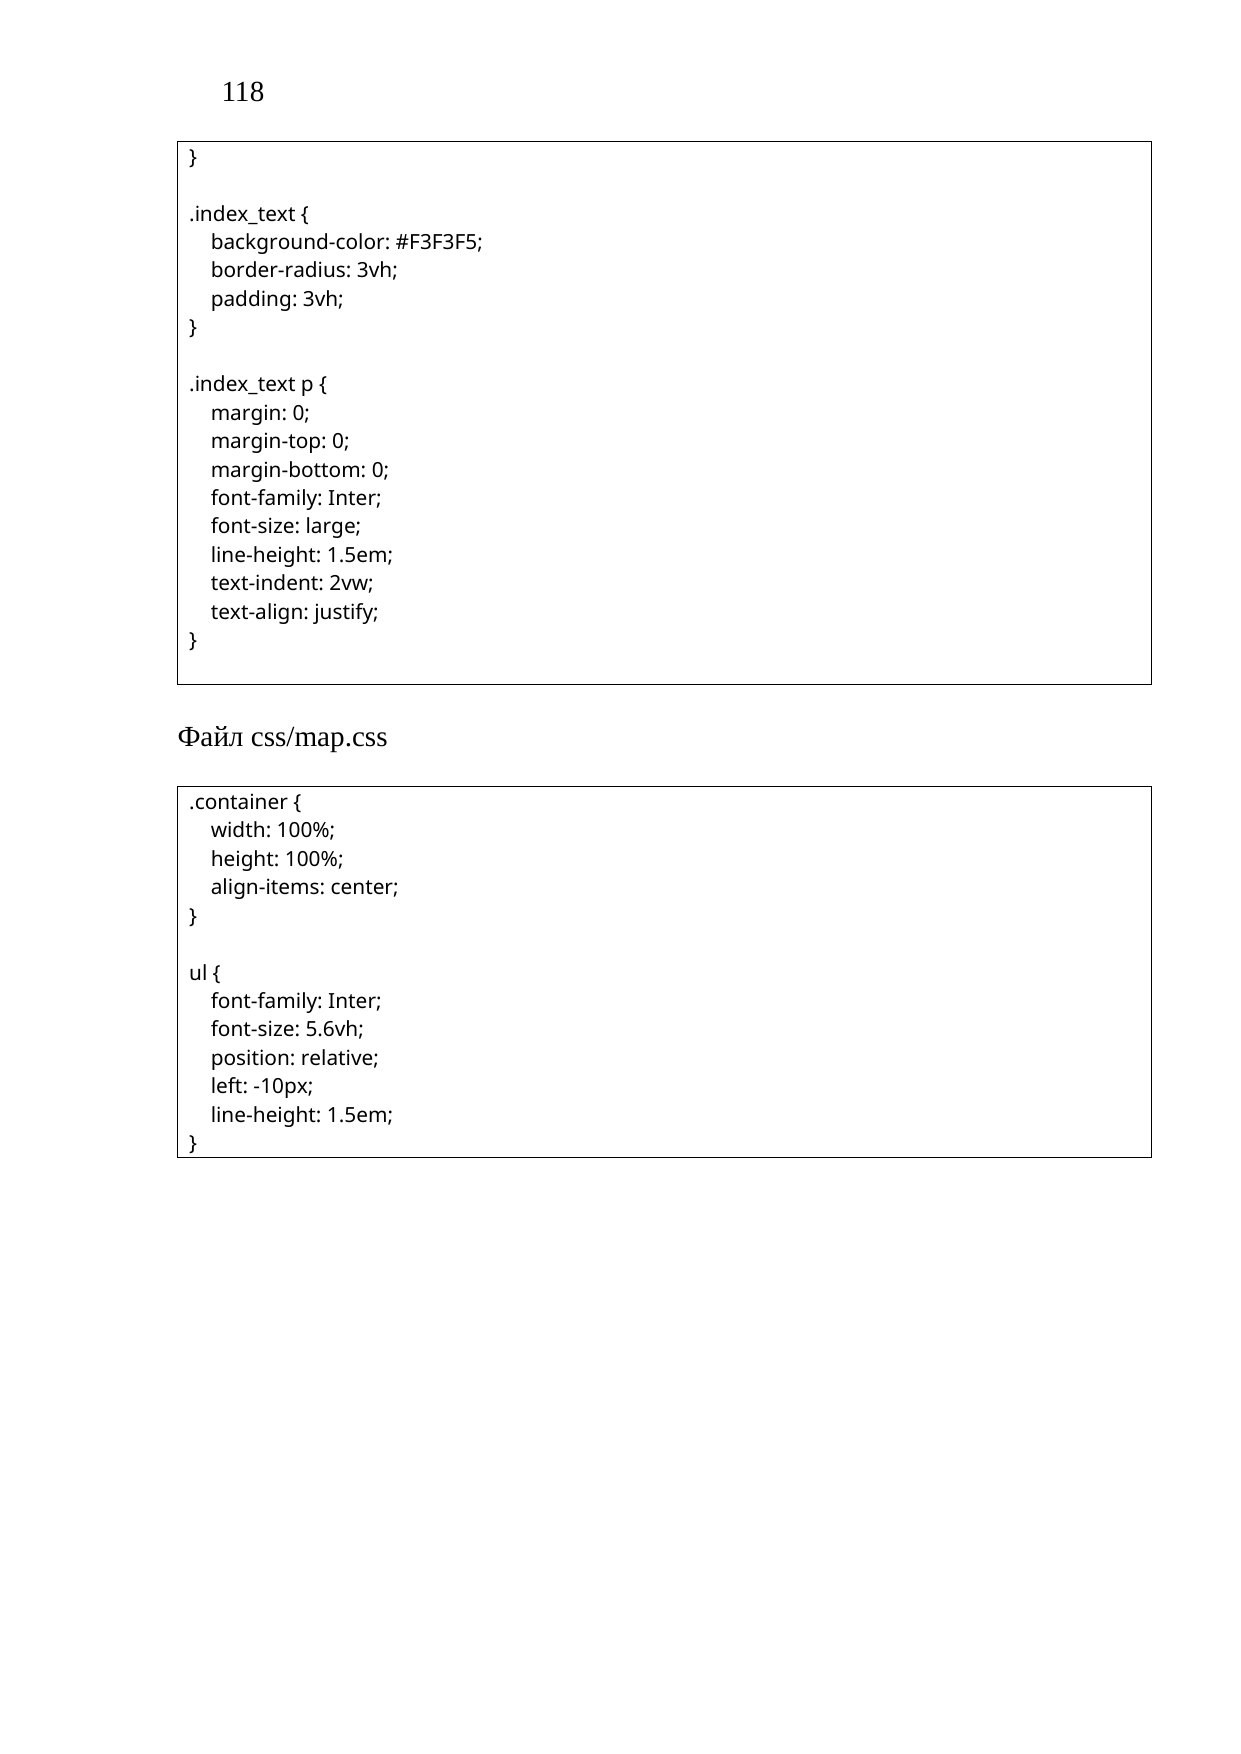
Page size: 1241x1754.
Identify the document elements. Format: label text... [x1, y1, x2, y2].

text Файл css/map.css [177, 719, 1152, 752]
